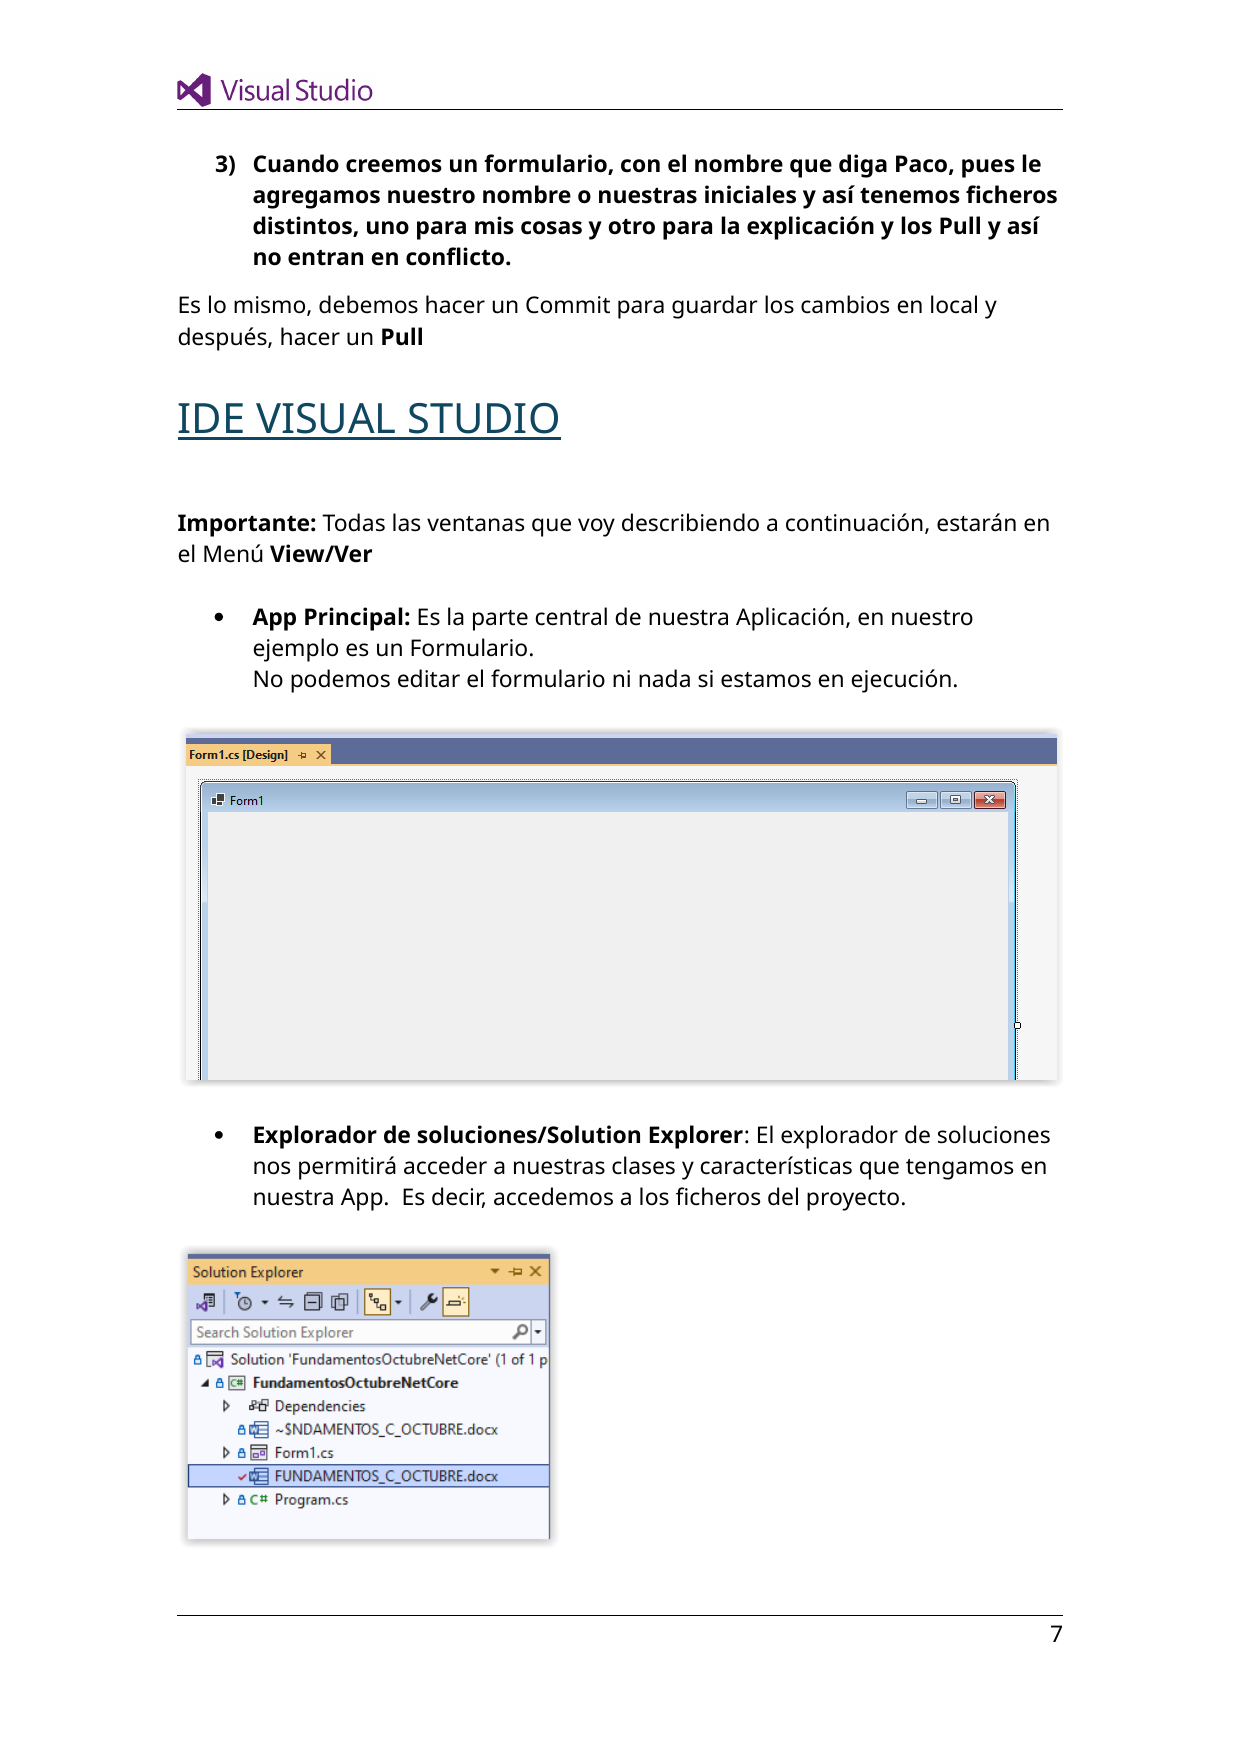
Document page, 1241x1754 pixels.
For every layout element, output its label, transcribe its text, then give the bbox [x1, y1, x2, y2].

list Cuando creemos un formulario, con el nombre que diga Paco, pues le agregamos nuestro nombre o nuestras iniciales y así tenemos ficheros distintos, uno para mis cosas y otro para la explicación y los Pull y así no entran en conflicto. [215, 148, 1063, 273]
text Es lo mismo, debemos hacer un Commit para guardar los cambios en local y después, hacer un Pull [177, 289, 1063, 352]
subtitle IDE VISUAL STUDIO [177, 389, 1063, 446]
picture [177, 725, 1063, 1088]
picture [177, 73, 375, 107]
list App Principal: Es la parte central de nuestra Aplicación, en nuestro ejemplo es un Formulario. [215, 601, 1063, 663]
list Explorador de soluciones/Solution Explorer: El explorador de soluciones nos permitirá acceder a nuestras clases y características que tengamos en nuestra App. Es decir, accedemos a los ficheros del proyecto. [215, 1119, 1063, 1213]
text Importante: Todas las ventanas que voy describiendo a continuación, estarán en el Menú View/Ver [177, 507, 1063, 569]
list No podemos editar el formulario ni nada si estamos en ejecución. [252, 663, 1063, 694]
picture [177, 1243, 560, 1549]
